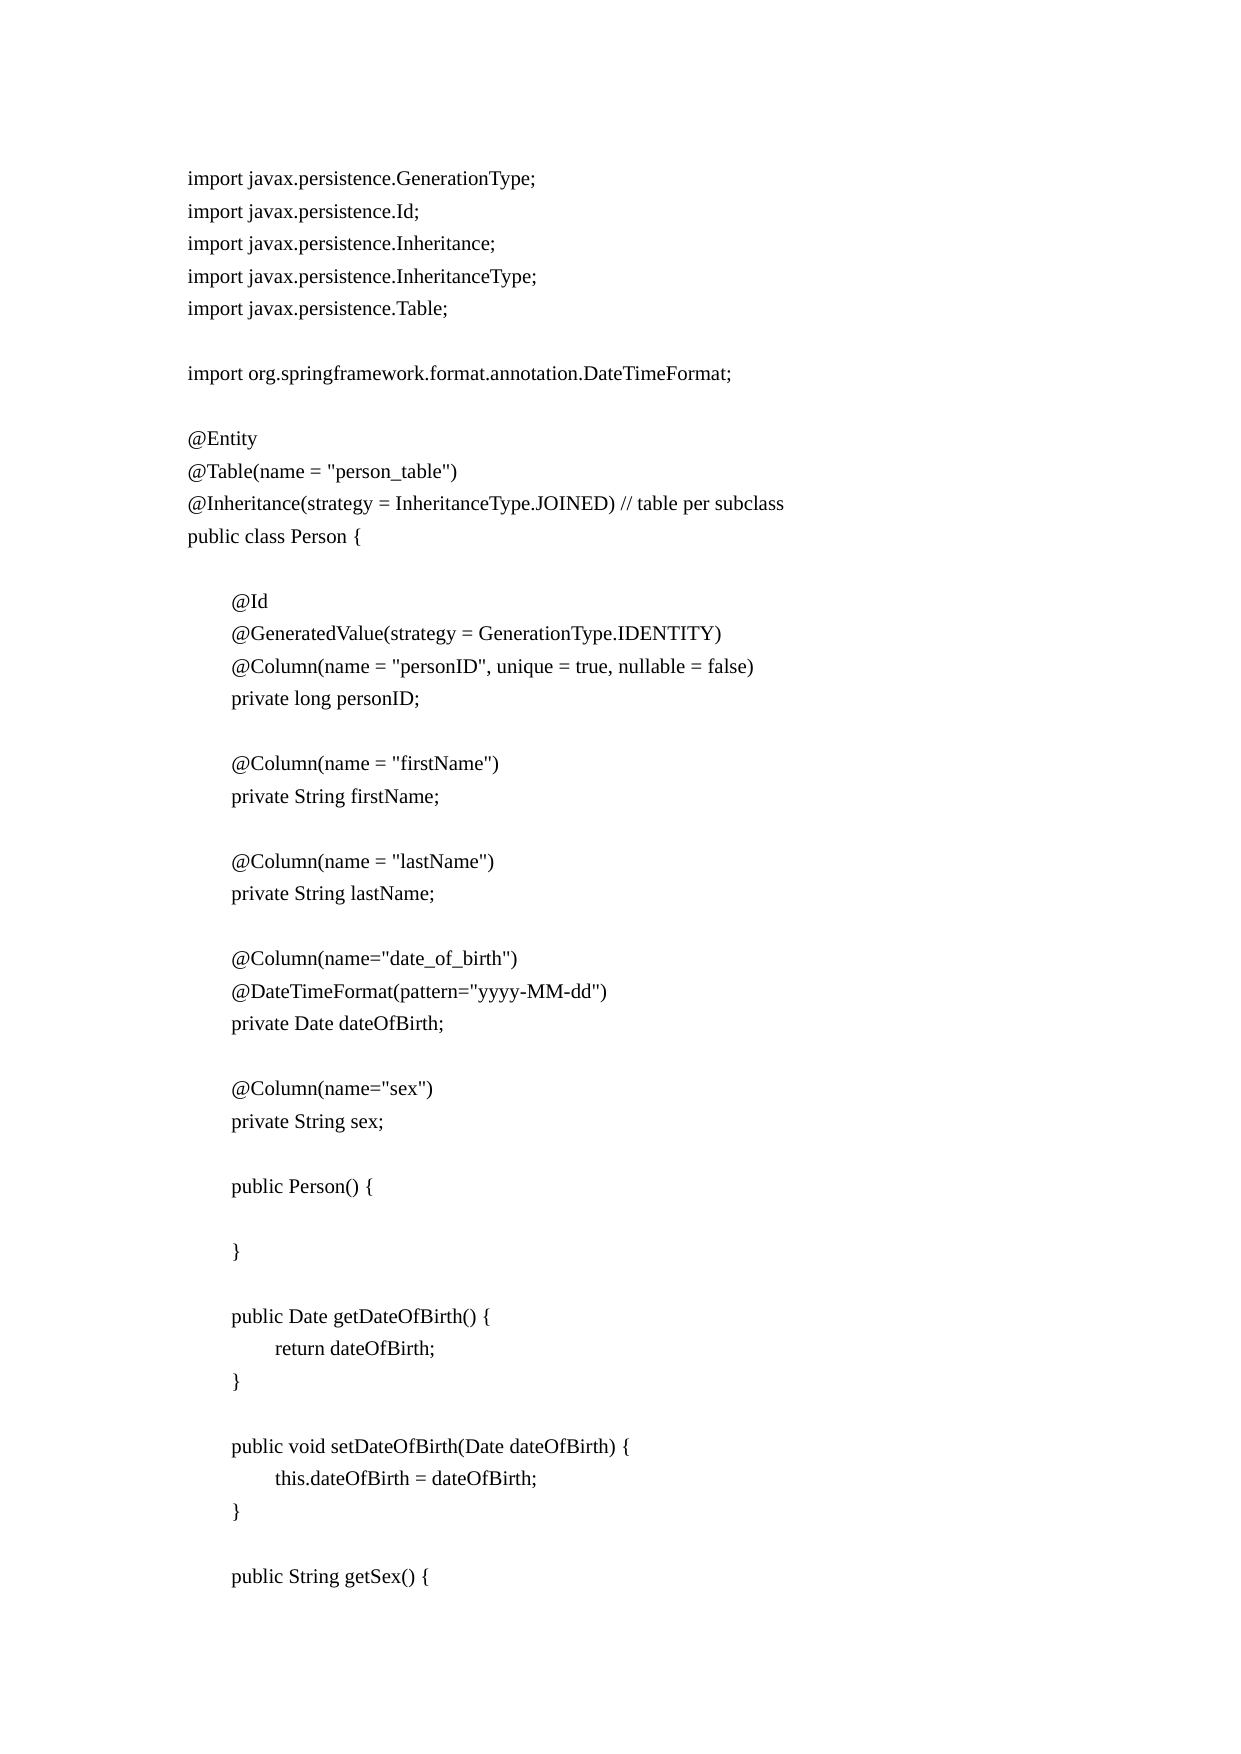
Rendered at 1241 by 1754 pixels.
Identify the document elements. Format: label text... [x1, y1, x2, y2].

text } [187, 1494, 1053, 1527]
text @Column(name="sex") [187, 1072, 1053, 1104]
text @Column(name = "firstName") [187, 747, 1053, 779]
text import javax.persistence.InheritanceType; [187, 259, 1053, 292]
text @Column(name = "personID", unique = true, nullable = false) [187, 649, 1053, 682]
text } [187, 1234, 1053, 1267]
text import javax.persistence.Inheritance; [187, 227, 1053, 259]
text import javax.persistence.Table; [187, 292, 1053, 324]
text private Date dateOfBirth; [187, 1007, 1053, 1039]
text private String firstName; [187, 779, 1053, 812]
text public class Person { [187, 519, 1053, 552]
text private String lastName; [187, 877, 1053, 909]
text @GeneratedValue(strategy = GenerationType.IDENTITY) [187, 617, 1053, 649]
text return dateOfBirth; [187, 1332, 1053, 1364]
text this.dateOfBirth = dateOfBirth; [187, 1462, 1053, 1494]
text public void setDateOfBirth(Date dateOfBirth) { [187, 1429, 1053, 1462]
text @Table(name = "person_table") [187, 454, 1053, 487]
text @Column(name = "lastName") [187, 844, 1053, 877]
text import javax.persistence.Id; [187, 194, 1053, 227]
text @Id [187, 584, 1053, 617]
text @Entity [187, 422, 1053, 454]
text import org.springframework.format.annotation.DateTimeFormat; [187, 357, 1053, 389]
text @Column(name="date_of_birth") [187, 942, 1053, 974]
text private long personID; [187, 682, 1053, 714]
text private String sex; [187, 1104, 1053, 1137]
text import javax.persistence.GenerationType; [187, 162, 1053, 194]
text @Inheritance(strategy = InheritanceType.JOINED) // table per subclass [187, 487, 1053, 519]
text @DateTimeFormat(pattern="yyyy-MM-dd") [187, 974, 1053, 1007]
text public Person() { [187, 1169, 1053, 1202]
text public Date getDateOfBirth() { [187, 1299, 1053, 1332]
text public String getSex() { [187, 1559, 1053, 1592]
text } [187, 1364, 1053, 1397]
